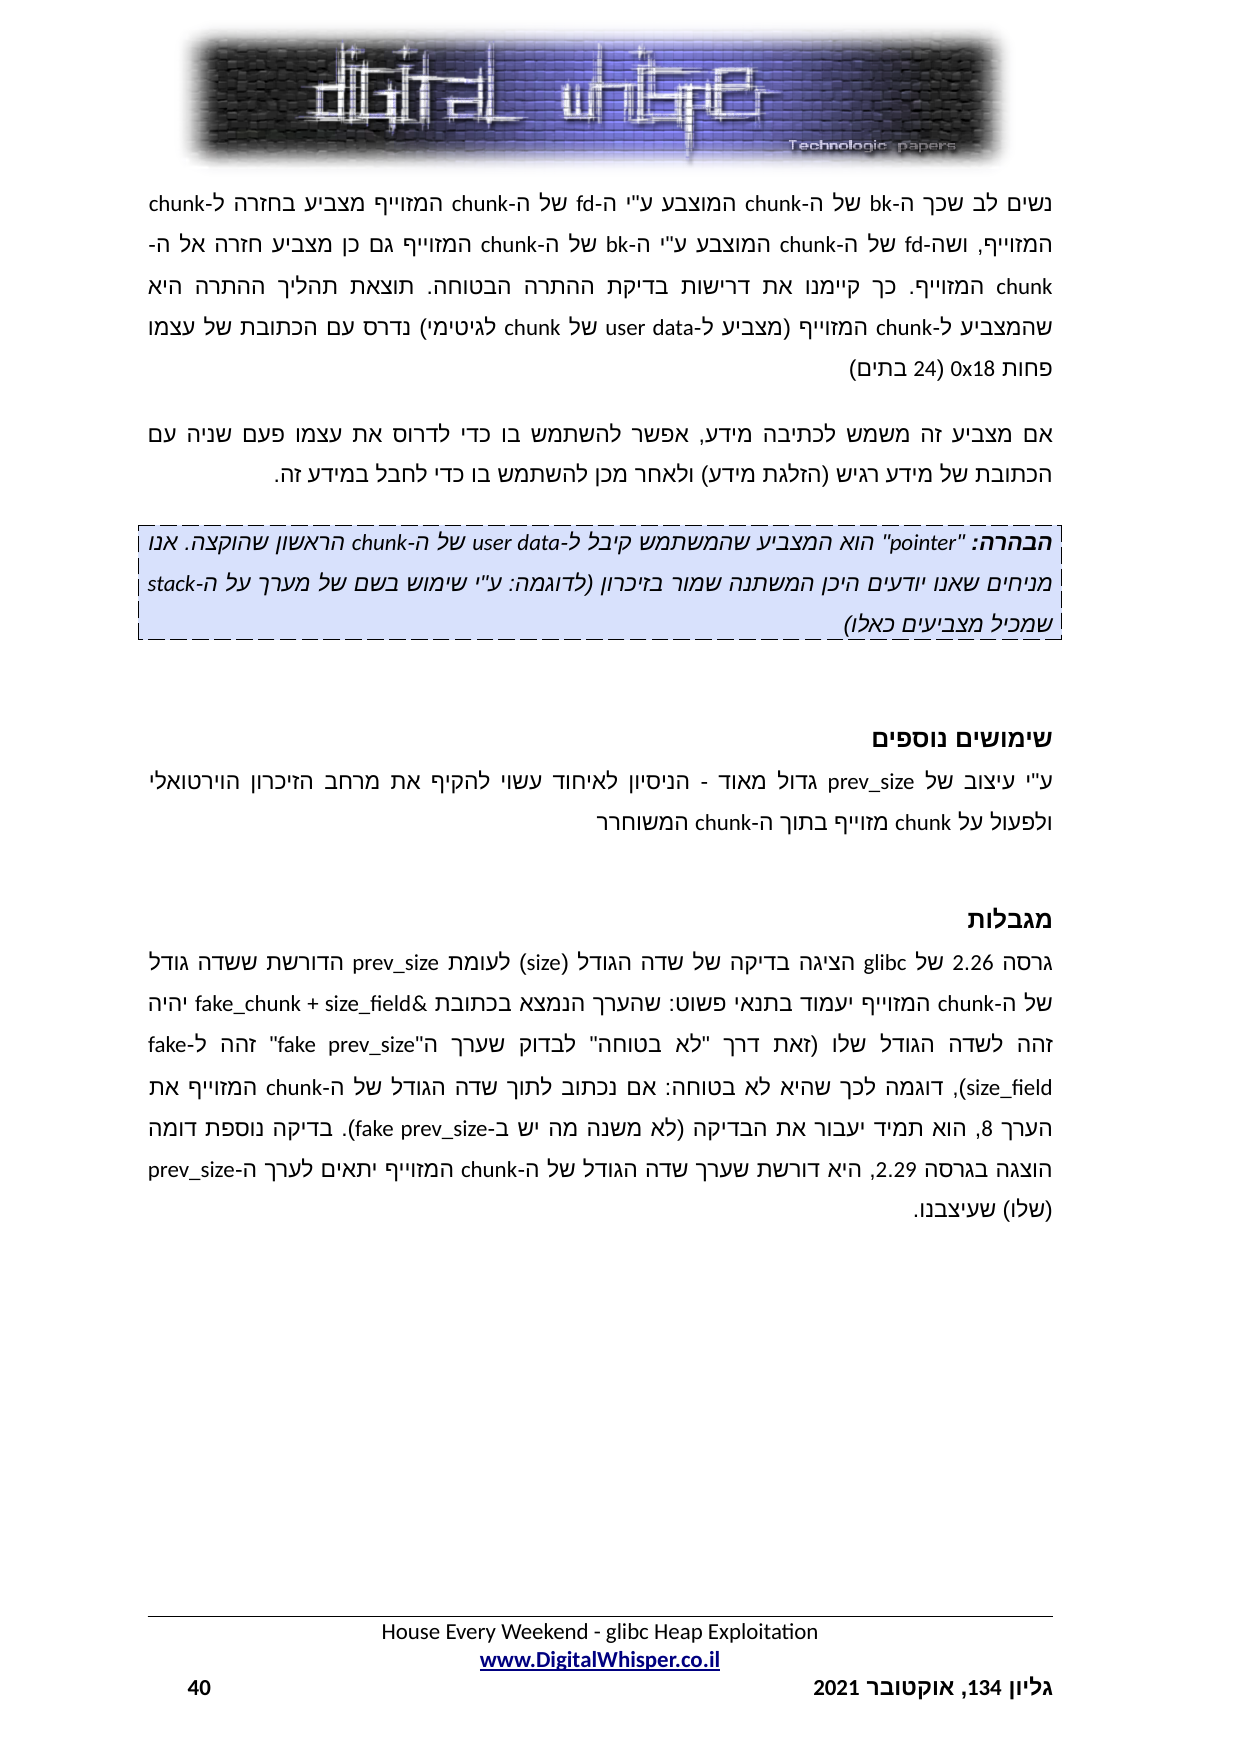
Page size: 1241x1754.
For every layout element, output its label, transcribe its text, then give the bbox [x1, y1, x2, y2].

text הבהרה: "pointer" הוא המצביע שהמשתמש קיבל ל-user data של ה-chunk הראשון שהוקצה. אנו מניחים שאנו יודעים היכן המשתנה שמור בזיכרון (לדוגמה: ע"י שימוש בשם של מערך על ה-stack שמכיל מצביעים כאלו) [138, 525, 1062, 640]
text ע"י עיצוב של prev_size גדול מאוד - הניסיון לאיחוד עשוי להקיף את מרחב הזיכרון הוירטואלי ולפעול על chunk מזוייף בתוך ה-chunk המשוחרר [148, 767, 1053, 836]
text מגבלות [148, 905, 1053, 934]
text נשים לב שכך ה-bk של ה-chunk המוצבע ע"י ה-fd של ה-chunk המזוייף מצביע בחזרה ל-chunk המזוייף, ושה-fd של ה-chunk המוצבע ע"י ה-bk של ה-chunk המזוייף גם כן מצביע חזרה אל ה-chunk המזוייף. כך קיימנו את דרישות בדיקת ההתרה הבטוחה. תוצאת תהליך ההתרה היא שהמצביע ל-chunk המזוייף (מצביע ל-user data של chunk לגיטימי) נדרס עם הכתובת של עצמו פחות 0x18 (24 בתים) [148, 189, 1053, 382]
text גרסה 2.26 של glibc הציגה בדיקה של שדה הגודל (size) לעומת prev_size הדורשת ששדה גודל של ה-chunk המזוייף יעמוד בתנאי פשוט: שהערך הנמצא בכתובת &fake_chunk + size_field יהיה זהה לשדה הגודל שלו (זאת דרך "לא בטוחה" לבדוק שערך ה"fake prev_size" זהה ל-fake size_field), דוגמה לכך שהיא לא בטוחה: אם נכתוב לתוך שדה הגודל של ה-chunk המזוייף את הערך 8, הוא תמיד יעבור את הבדיקה (לא משנה מה יש ב-fake prev_size). בדיקה נוספת דומה הוצגה בגרסה 2.29, היא דורשת שערך שדה הגודל של ה-chunk המזוייף יתאים לערך ה-prev_size (שלו) שעיצבנו. [148, 948, 1053, 1222]
picture [147, 19, 1047, 178]
text שימושים נוספים [148, 724, 1053, 753]
text אם מצביע זה משמש לכתיבה מידע, אפשר להשתמש בו כדי לדרוס את עצמו פעם שניה עם הכתובת של מידע רגיש (הזלגת מידע) ולאחר מכן להשתמש בו כדי לחבל במידע זה. [148, 421, 1053, 487]
